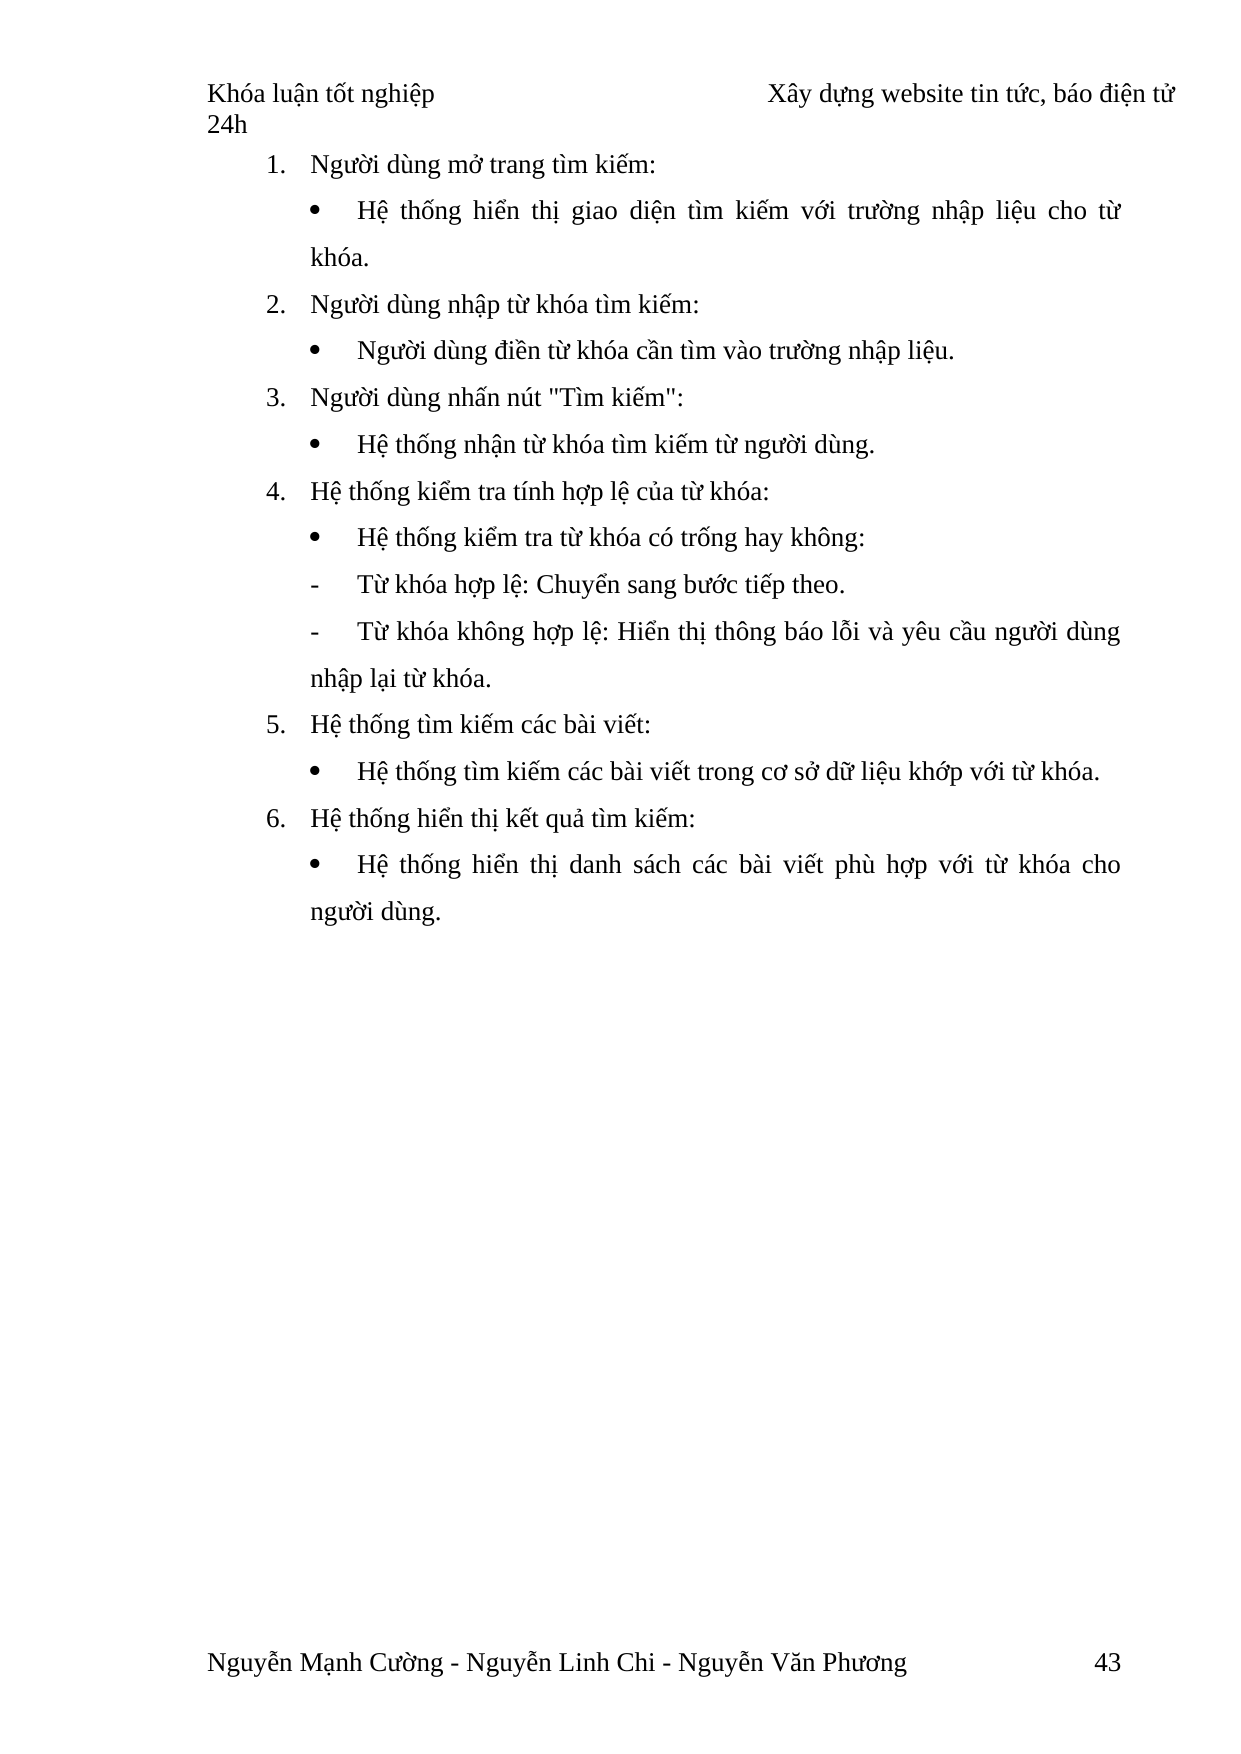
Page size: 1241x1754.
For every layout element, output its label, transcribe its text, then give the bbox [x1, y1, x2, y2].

list Người dùng nhấn nút "Tìm kiếm": [266, 381, 1122, 412]
list Từ khóa hợp lệ: Chuyển sang bước tiếp theo. [310, 568, 1122, 599]
list Hệ thống kiểm tra tính hợp lệ của từ khóa: [266, 475, 1122, 506]
list Người dùng mở trang tìm kiếm: [266, 148, 1122, 179]
list Hệ thống kiểm tra từ khóa có trống hay không: [282, 522, 1122, 553]
list Người dùng điền từ khóa cần tìm vào trường nhập liệu. [282, 334, 1122, 366]
list Người dùng nhập từ khóa tìm kiếm: [266, 288, 1122, 319]
list Hệ thống hiển thị danh sách các bài viết phù hợp với từ khóa cho người dùng. [310, 849, 1122, 927]
list Hệ thống nhận từ khóa tìm kiếm từ người dùng. [282, 428, 1122, 459]
list Hệ thống hiển thị giao diện tìm kiếm với trường nhập liệu cho từ khóa. [310, 194, 1122, 272]
list Từ khóa không hợp lệ: Hiển thị thông báo lỗi và yêu cầu người dùng nhập lại từ khóa. [310, 615, 1122, 693]
list Hệ thống hiển thị kết quả tìm kiếm: [266, 802, 1122, 833]
list Hệ thống tìm kiếm các bài viết: [266, 708, 1122, 739]
list Hệ thống tìm kiếm các bài viết trong cơ sở dữ liệu khớp với từ khóa. [282, 755, 1122, 786]
